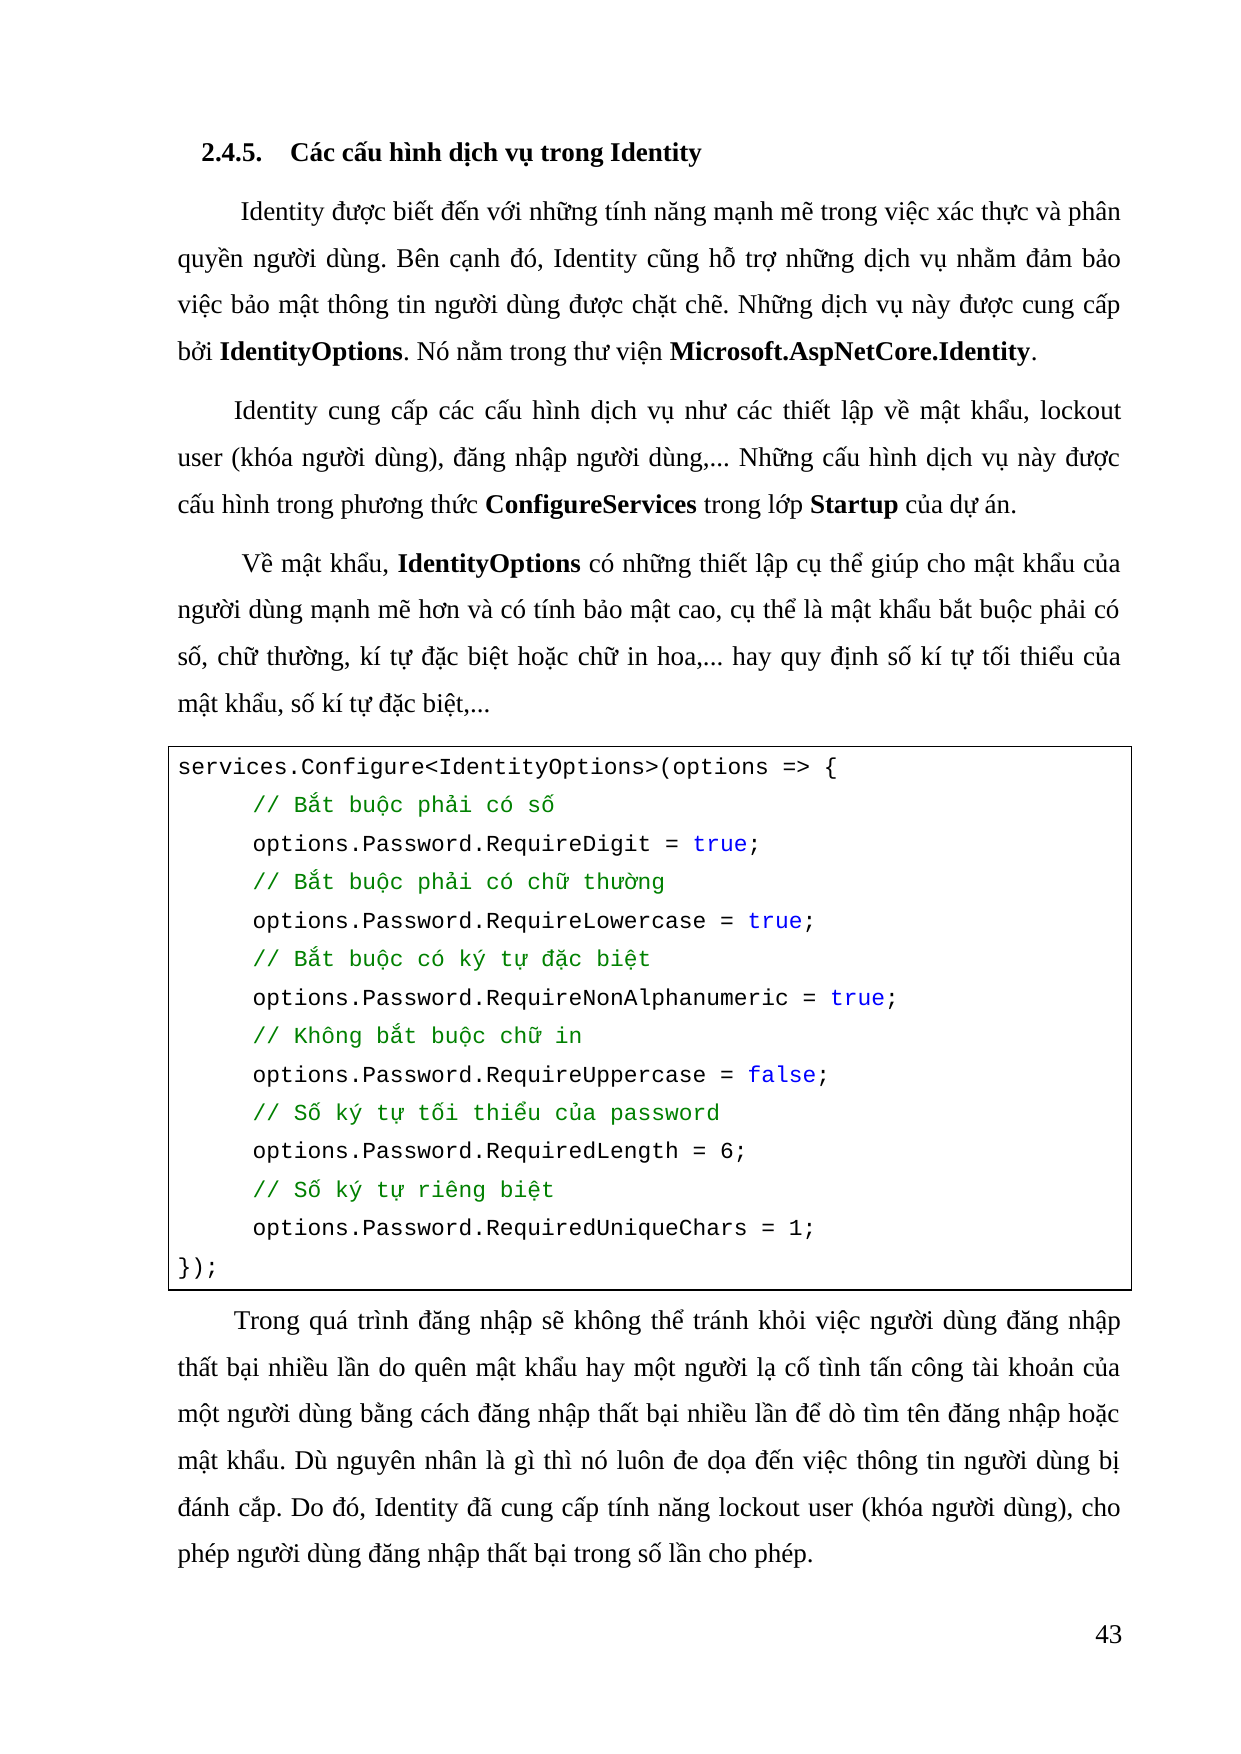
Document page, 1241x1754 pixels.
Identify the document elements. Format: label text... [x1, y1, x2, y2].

text options.Password.RequiredLength = 6; [169, 1130, 1131, 1166]
text Về mật khẩu, IdentityOptions có những thiết lập cụ thể giúp cho mật khẩu của người dùng mạnh mẽ hơn và có tính bảo mật cao, cụ thể là mật khẩu bắt buộc phải có số, chữ thường, kí tự đặc biệt hoặc chữ in hoa,... hay quy định số kí tự tối thiểu của mật khẩu, số kí tự đặc biệt,... [177, 547, 1122, 718]
text options.Password.RequireDigit = true; [169, 823, 1131, 858]
text // Bắt buộc phải có chữ thường [169, 861, 1131, 897]
text options.Password.RequiredUniqueChars = 1; [169, 1207, 1131, 1243]
text // Bắt buộc có ký tự đặc biệt [169, 938, 1131, 973]
subtitle Các cấu hình dịch vụ trong Identity [201, 136, 1122, 167]
text // Không bắt buộc chữ in [169, 1015, 1131, 1050]
text services.Configure<IdentityOptions>(options => { [169, 747, 1131, 781]
text // Số ký tự tối thiểu của password [169, 1092, 1131, 1127]
text // Bắt buộc phải có số [169, 784, 1131, 820]
text options.Password.RequireUppercase = false; [169, 1053, 1131, 1089]
text Trong quá trình đăng nhập sẽ không thể tránh khỏi việc người dùng đăng nhập thất bại nhiều lần do quên mật khẩu hay một người lạ cố tình tấn công tài khoản của một người dùng bằng cách đăng nhập thất bại nhiều lần để dò tìm tên đăng nhập hoặc mật khẩu. Dù nguyên nhân là gì thì nó luôn đe dọa đến việc thông tin người dùng bị đánh cắp. Do đó, Identity đã cung cấp tính năng lockout user (khóa người dùng), cho phép người dùng đăng nhập thất bại trong số lần cho phép. [177, 1304, 1122, 1568]
text }); [169, 1246, 1131, 1289]
text // Số ký tự riêng biệt [169, 1169, 1131, 1204]
text Identity cung cấp các cấu hình dịch vụ như các thiết lập về mật khẩu, lockout user (khóa người dùng), đăng nhập người dùng,... Những cấu hình dịch vụ này được cấu hình trong phương thức ConfigureServices trong lớp Startup của dự án. [177, 394, 1122, 519]
text options.Password.RequireNonAlphanumeric = true; [169, 977, 1131, 1012]
text Identity được biết đến với những tính năng mạnh mẽ trong việc xác thực và phân quyền người dùng. Bên cạnh đó, Identity cũng hỗ trợ những dịch vụ nhằm đảm bảo việc bảo mật thông tin người dùng được chặt chẽ. Những dịch vụ này được cung cấp bởi IdentityOptions. Nó nằm trong thư viện Microsoft.AspNetCore.Identity. [177, 195, 1122, 366]
text options.Password.RequireLowercase = true; [169, 900, 1131, 935]
